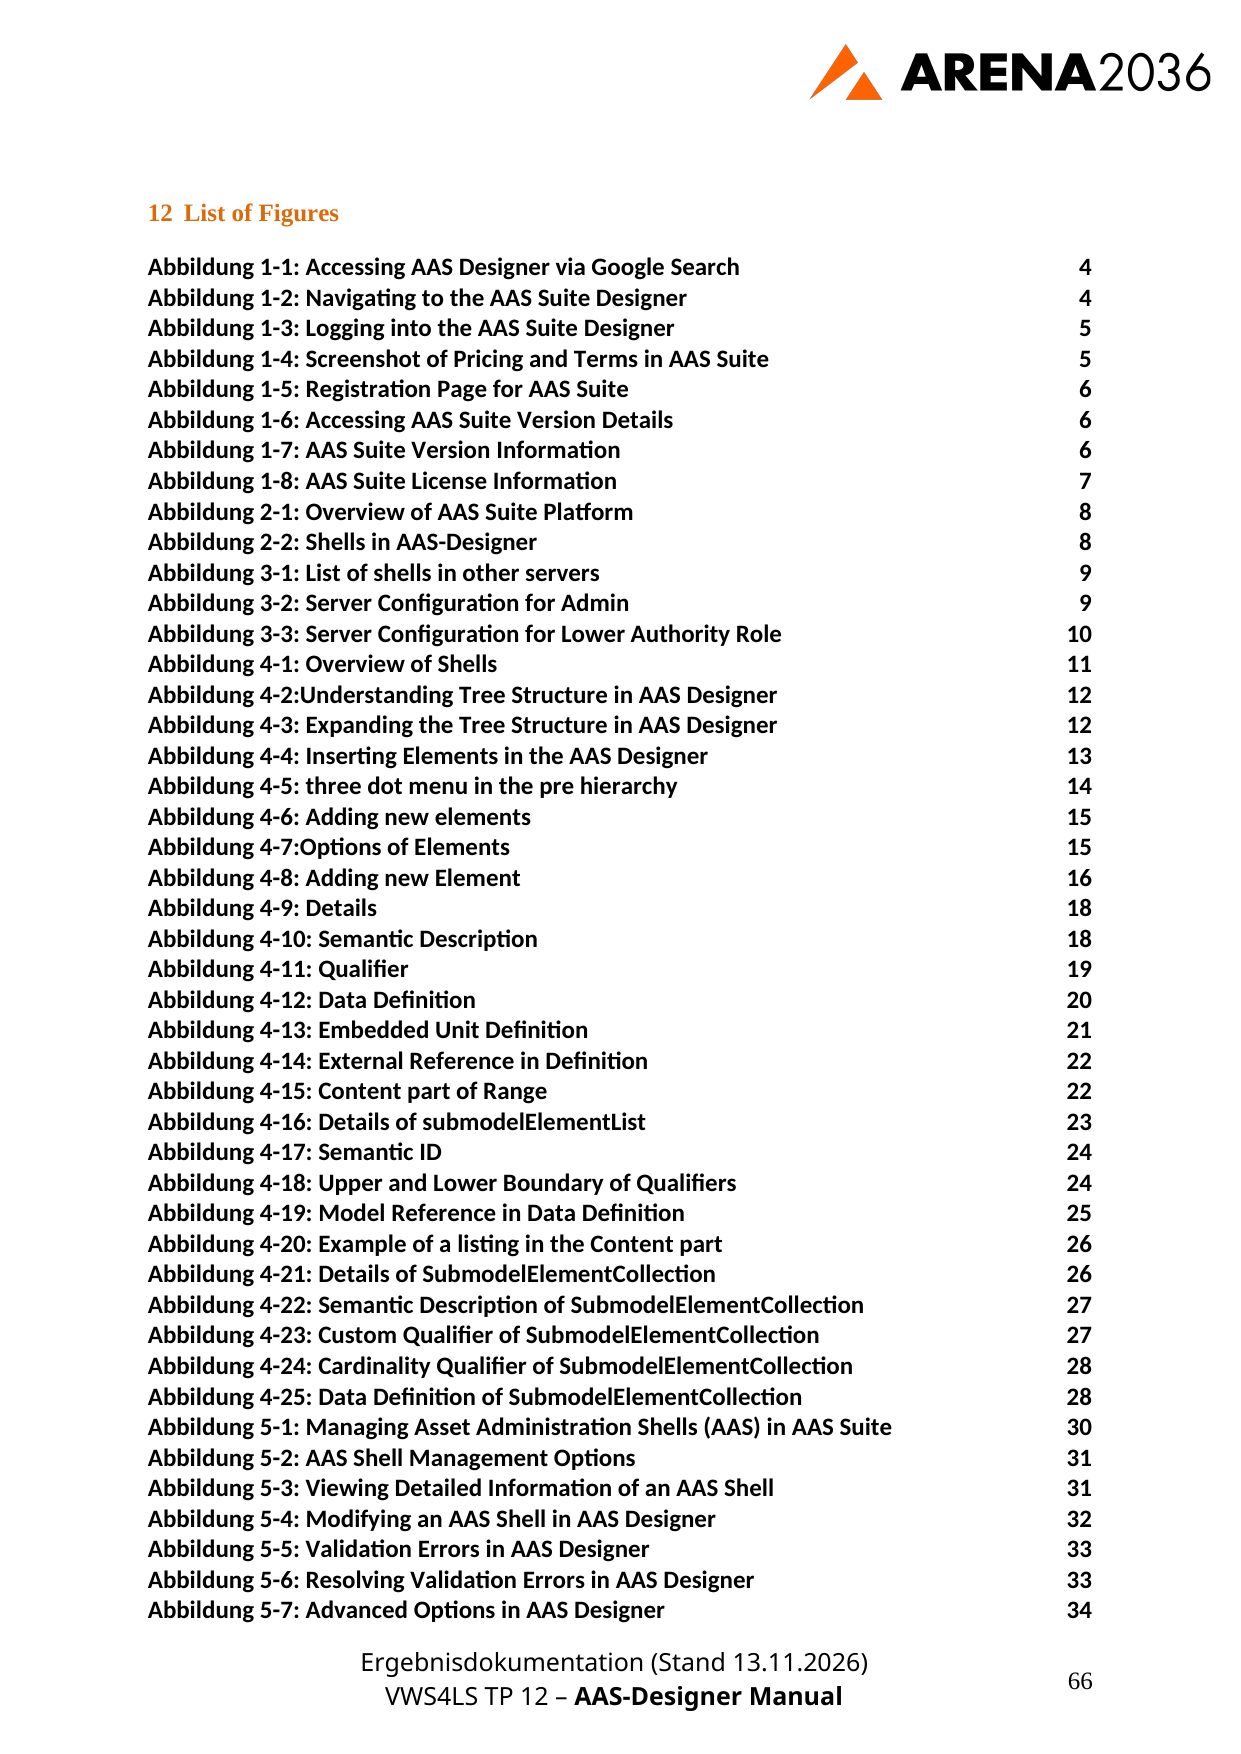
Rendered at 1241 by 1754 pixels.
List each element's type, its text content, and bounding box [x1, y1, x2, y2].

text Abbildung 4-15: Content part of Range 22 [148, 1076, 1092, 1106]
text Abbildung 4-14: External Reference in Definition 22 [148, 1045, 1092, 1076]
text Abbildung 5-5: Validation Errors in AAS Designer 33 [148, 1533, 1092, 1564]
text Abbildung 4-23: Custom Qualifier of SubmodelElementCollection 27 [148, 1320, 1092, 1350]
text Abbildung 1-6: Accessing AAS Suite Version Details 6 [148, 404, 1092, 434]
text Abbildung 1-3: Logging into the AAS Suite Designer 5 [148, 312, 1092, 343]
text Abbildung 1-1: Accessing AAS Designer via Google Search 4 [148, 251, 1092, 282]
text Abbildung 2-1: Overview of AAS Suite Platform 8 [148, 496, 1092, 526]
text Abbildung 4-5: three dot menu in the pre hierarchy 14 [148, 770, 1092, 801]
text Abbildung 4-17: Semantic ID 24 [148, 1137, 1092, 1167]
text Abbildung 4-1: Overview of Shells 11 [148, 648, 1092, 679]
text Abbildung 1-4: Screenshot of Pricing and Terms in AAS Suite 5 [148, 343, 1092, 373]
text Abbildung 5-4: Modifying an AAS Shell in AAS Designer 32 [148, 1503, 1092, 1533]
text Abbildung 3-3: Server Configuration for Lower Authority Role 10 [148, 618, 1092, 648]
text Abbildung 4-9: Details 18 [148, 892, 1092, 923]
text Abbildung 4-20: Example of a listing in the Content part 26 [148, 1228, 1092, 1259]
text Abbildung 4-8: Adding new Element 16 [148, 862, 1092, 892]
text Abbildung 4-4: Inserting Elements in the AAS Designer 13 [148, 740, 1092, 770]
text Abbildung 3-1: List of shells in other servers 9 [148, 557, 1092, 587]
text Abbildung 5-3: Viewing Detailed Information of an AAS Shell 31 [148, 1472, 1092, 1503]
text Abbildung 1-7: AAS Suite Version Information 6 [148, 434, 1092, 465]
text Abbildung 4-11: Qualifier 19 [148, 953, 1092, 984]
text Abbildung 5-6: Resolving Validation Errors in AAS Designer 33 [148, 1564, 1092, 1594]
text Abbildung 4-22: Semantic Description of SubmodelElementCollection 27 [148, 1289, 1092, 1320]
text Abbildung 4-3: Expanding the Tree Structure in AAS Designer 12 [148, 709, 1092, 740]
text Abbildung 5-2: AAS Shell Management Options 31 [148, 1442, 1092, 1472]
text Abbildung 4-16: Details of submodelElementList 23 [148, 1106, 1092, 1137]
text Abbildung 5-1: Managing Asset Administration Shells (AAS) in AAS Suite 30 [148, 1411, 1092, 1442]
text Abbildung 2-2: Shells in AAS-Designer 8 [148, 526, 1092, 557]
text Abbildung 4-19: Model Reference in Data Definition 25 [148, 1198, 1092, 1228]
text Abbildung 4-2:Understanding Tree Structure in AAS Designer 12 [148, 679, 1092, 709]
text Abbildung 5-7: Advanced Options in AAS Designer 34 [148, 1594, 1092, 1625]
text Abbildung 4-12: Data Definition 20 [148, 984, 1092, 1014]
text Abbildung 4-18: Upper and Lower Boundary of Qualifiers 24 [148, 1167, 1092, 1198]
text Abbildung 1-8: AAS Suite License Information 7 [148, 465, 1092, 496]
text Abbildung 4-7:Options of Elements 15 [148, 831, 1092, 862]
text Abbildung 4-21: Details of SubmodelElementCollection 26 [148, 1259, 1092, 1289]
text Abbildung 4-6: Adding new elements 15 [148, 801, 1092, 831]
text Abbildung 4-25: Data Definition of SubmodelElementCollection 28 [148, 1381, 1092, 1411]
text Abbildung 1-5: Registration Page for AAS Suite 6 [148, 373, 1092, 404]
text Abbildung 3-2: Server Configuration for Admin 9 [148, 587, 1092, 618]
text Abbildung 4-13: Embedded Unit Definition 21 [148, 1014, 1092, 1045]
picture [809, 44, 1211, 100]
text Abbildung 1-2: Navigating to the AAS Suite Designer 4 [148, 282, 1092, 312]
subtitle List of Figures [148, 198, 1092, 226]
text Abbildung 4-24: Cardinality Qualifier of SubmodelElementCollection 28 [148, 1350, 1092, 1381]
text Abbildung 4-10: Semantic Description 18 [148, 923, 1092, 953]
